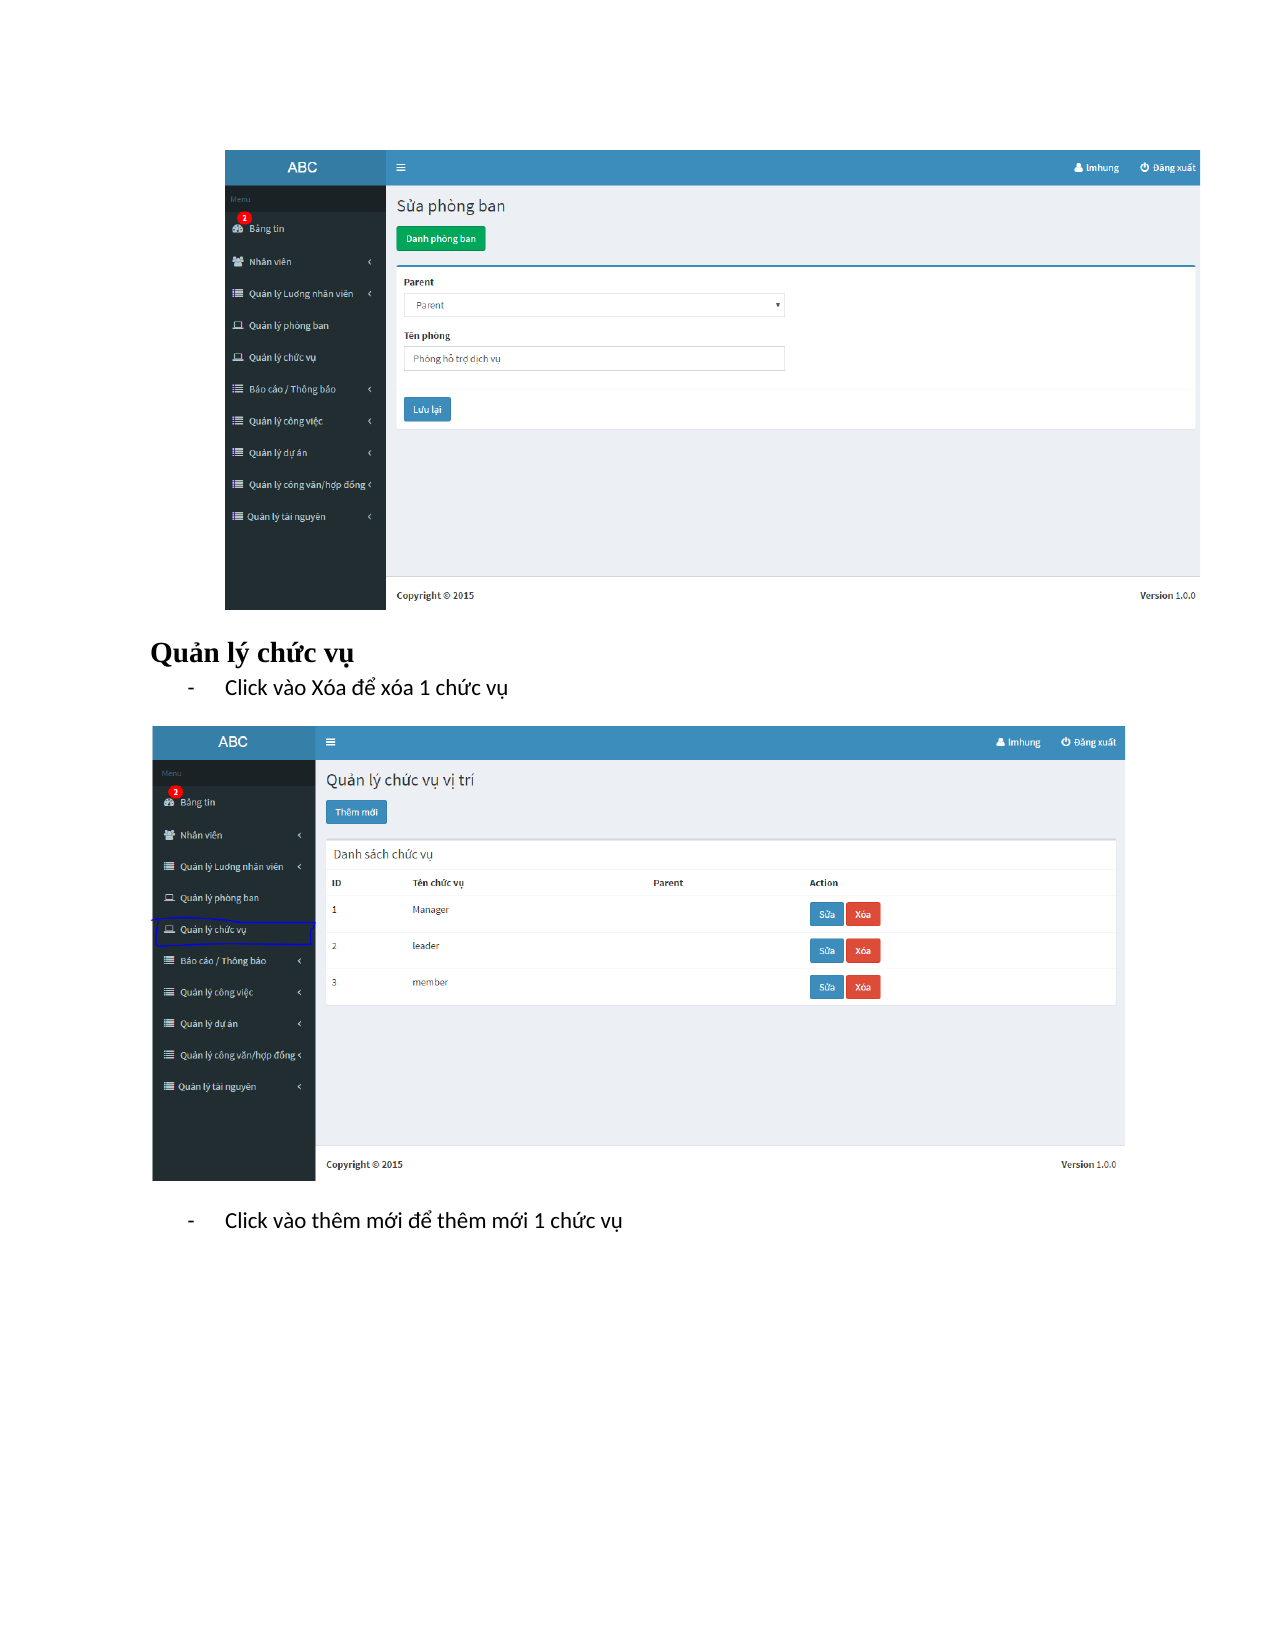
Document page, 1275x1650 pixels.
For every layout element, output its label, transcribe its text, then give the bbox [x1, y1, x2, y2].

picture [225, 150, 1200, 610]
subtitle Quản lý chức vụ [150, 635, 1125, 668]
list Click vào Xóa để xóa 1 chức vụ [187, 673, 1125, 701]
picture [150, 726, 1125, 1181]
list Click vào thêm mới để thêm mới 1 chức vụ [187, 1206, 1125, 1234]
